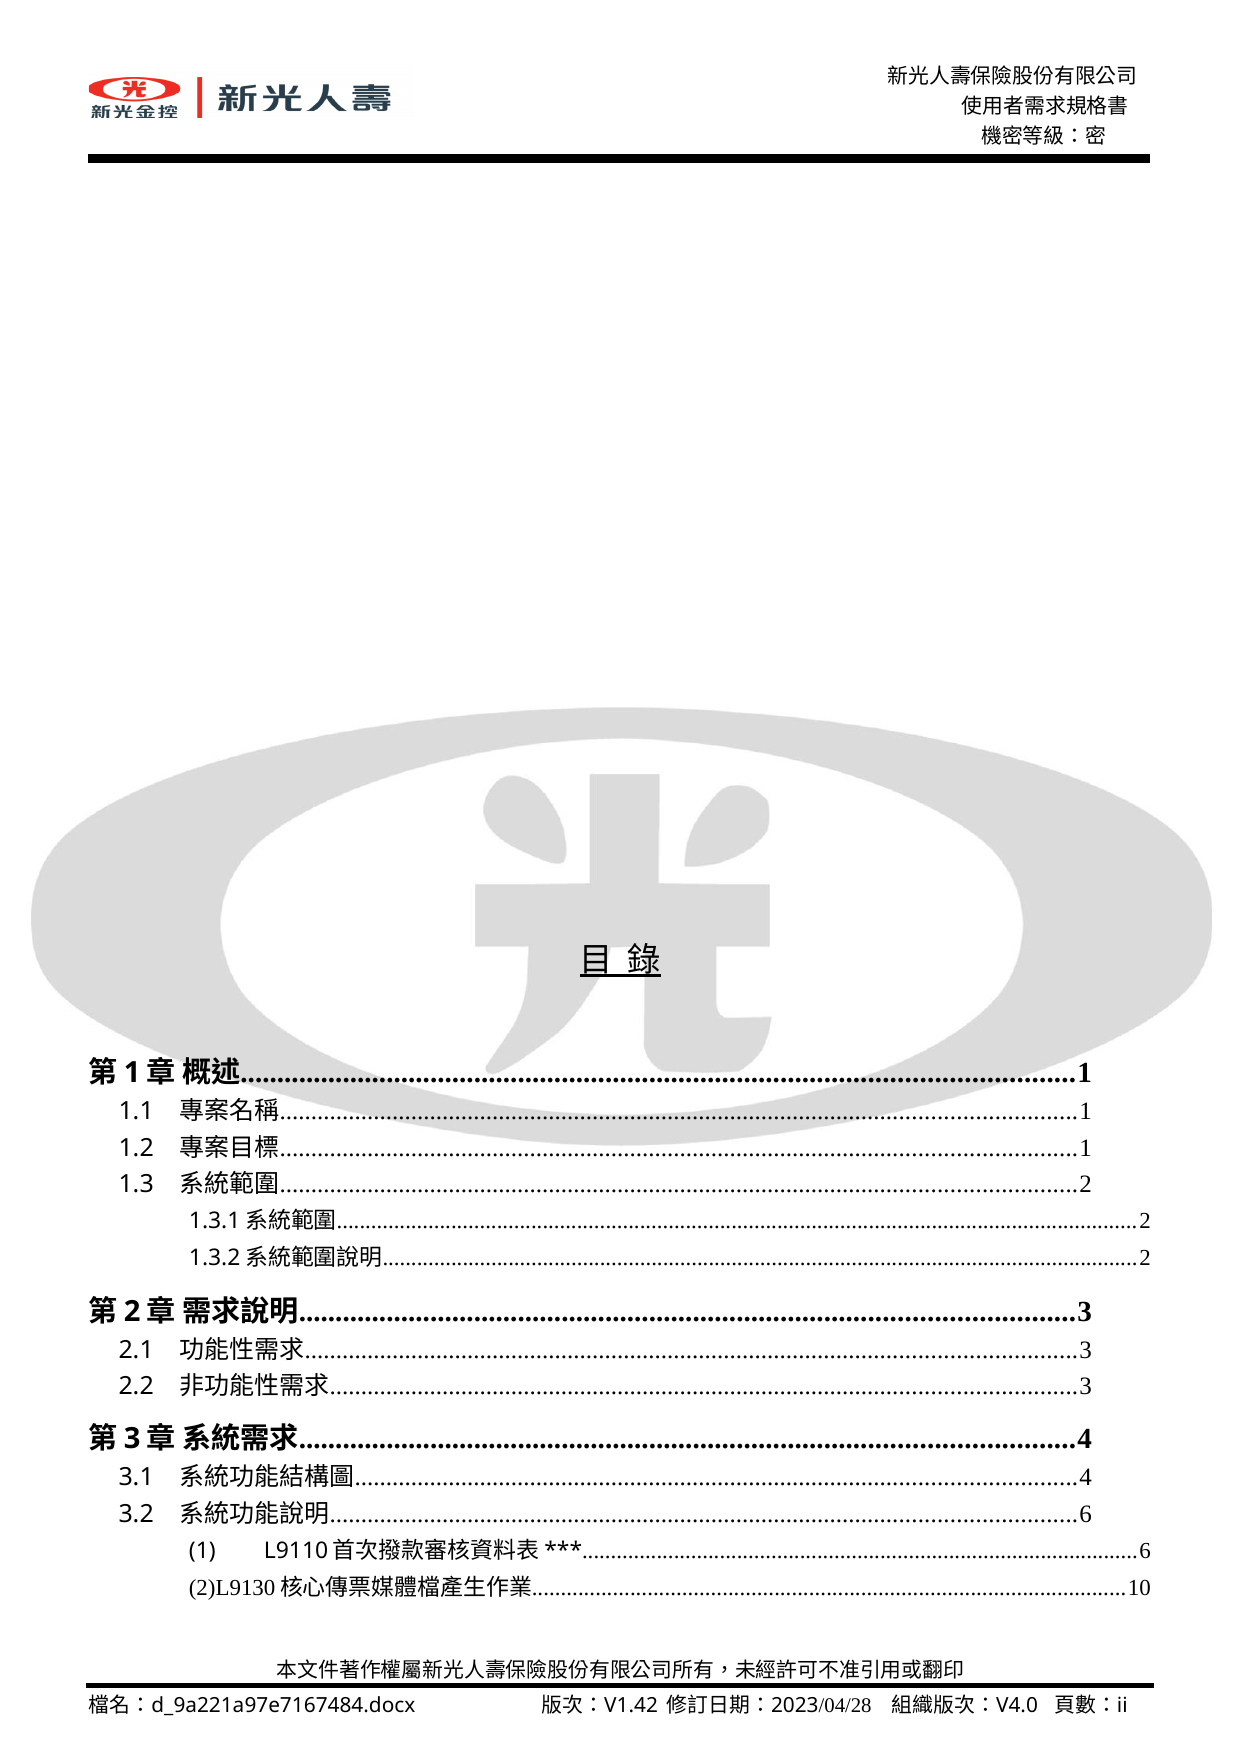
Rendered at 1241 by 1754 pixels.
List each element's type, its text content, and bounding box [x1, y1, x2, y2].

text 1.2 專案目標 1 [118, 1127, 1152, 1163]
text (2)L9130核心傳票媒體檔產生作業 10 [189, 1567, 1152, 1604]
text 1.3 系統範圍 2 [118, 1163, 1152, 1199]
text 1.1 專案名稱 1 [118, 1091, 1152, 1127]
text 2.2 非功能性需求 3 [118, 1366, 1152, 1402]
text 第2章 需求說明 3 [89, 1287, 1152, 1329]
picture [88, 61, 414, 118]
subtitle 目 錄 [89, 919, 1152, 994]
picture [25, 699, 1215, 1152]
text 第3章 系統需求 4 [89, 1414, 1152, 1457]
text 3.2 系統功能說明 6 [118, 1493, 1152, 1529]
text 第1章 概述 1 [89, 1048, 1152, 1091]
text 2.1 功能性需求 3 [118, 1329, 1152, 1366]
text 1.3.1系統範圍 2 [189, 1199, 1152, 1237]
text 1.3.2系統範圍說明 2 [189, 1237, 1152, 1274]
text 3.1 系統功能結構圖 4 [118, 1457, 1152, 1493]
text (1) L9110首次撥款審核資料表 *** 6 [189, 1529, 1152, 1567]
